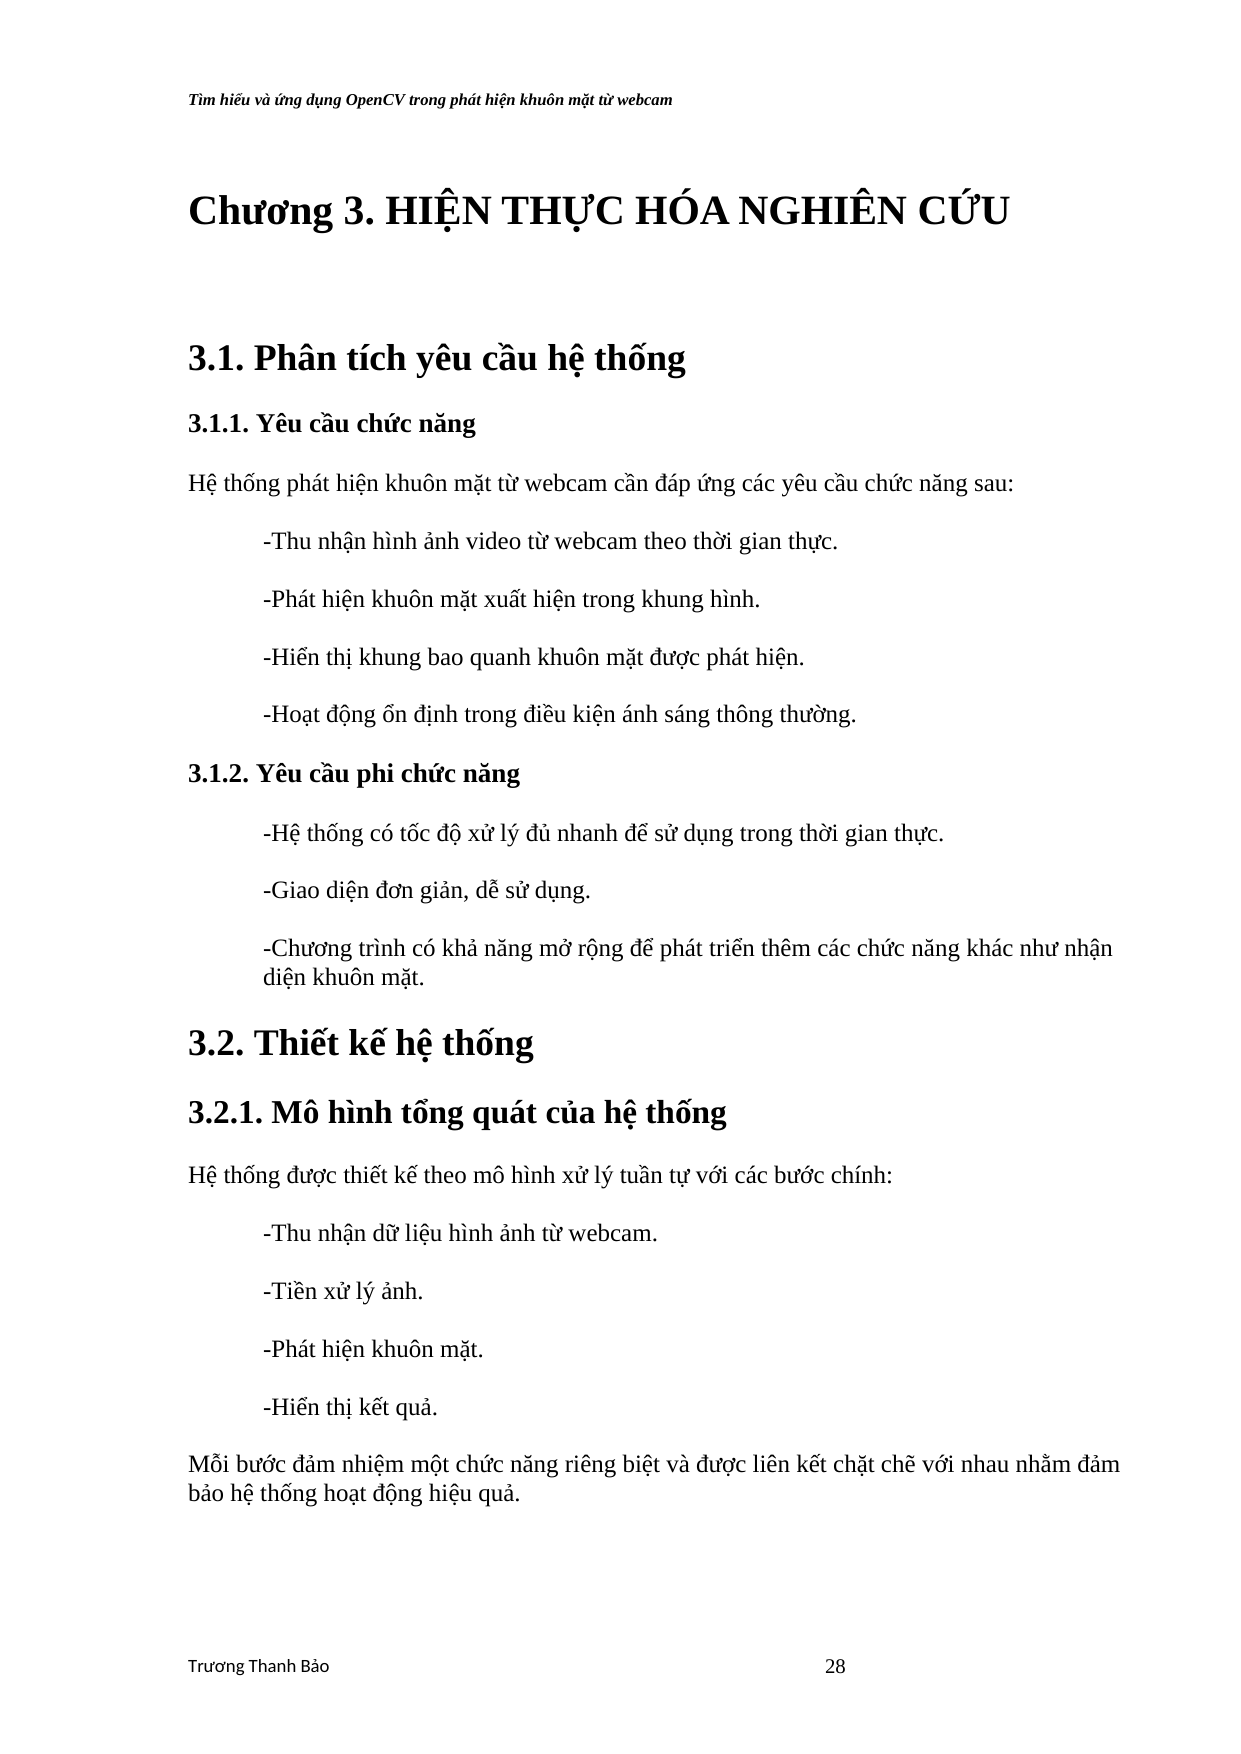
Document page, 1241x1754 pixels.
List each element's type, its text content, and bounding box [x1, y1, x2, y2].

text -Tiền xử lý ảnh. [263, 1276, 1125, 1304]
text -Thu nhận dữ liệu hình ảnh từ webcam. [263, 1218, 1125, 1247]
text -Giao diện đơn giản, dễ sử dụng. [263, 876, 1125, 904]
text -Phát hiện khuôn mặt xuất hiện trong khung hình. [263, 584, 1125, 612]
text Hệ thống phát hiện khuôn mặt từ webcam cần đáp ứng các yêu cầu chức năng sau: [188, 468, 1125, 497]
text Hệ thống được thiết kế theo mô hình xử lý tuần tự với các bước chính: [188, 1160, 1125, 1189]
text -Thu nhận hình ảnh video từ webcam theo thời gian thực. [263, 526, 1125, 554]
text -Hiển thị kết quả. [263, 1392, 1125, 1420]
text -Chương trình có khả năng mở rộng để phát triển thêm các chức năng khác như nhận diện khuôn mặt. [263, 933, 1125, 991]
subtitle Yêu cầu phi chức năng [188, 757, 1125, 788]
text -Phát hiện khuôn mặt. [263, 1334, 1125, 1362]
subtitle Thiết kế hệ thống [188, 1020, 1125, 1063]
text -Hệ thống có tốc độ xử lý đủ nhanh để sử dụng trong thời gian thực. [263, 818, 1125, 846]
text -Hiển thị khung bao quanh khuôn mặt được phát hiện. [263, 642, 1125, 670]
subtitle Phân tích yêu cầu hệ thống [188, 335, 1125, 378]
subtitle Mô hình tổng quát của hệ thống [188, 1092, 1125, 1131]
text -Hoạt động ổn định trong điều kiện ánh sáng thông thường. [263, 699, 1125, 728]
subtitle HIỆN THỰC HÓA NGHIÊN CỨU [188, 185, 1125, 233]
subtitle Yêu cầu chức năng [188, 407, 1125, 439]
text Mỗi bước đảm nhiệm một chức năng riêng biệt và được liên kết chặt chẽ với nhau nhằm đảm bảo hệ thống hoạt động hiệu quả. [188, 1449, 1125, 1507]
